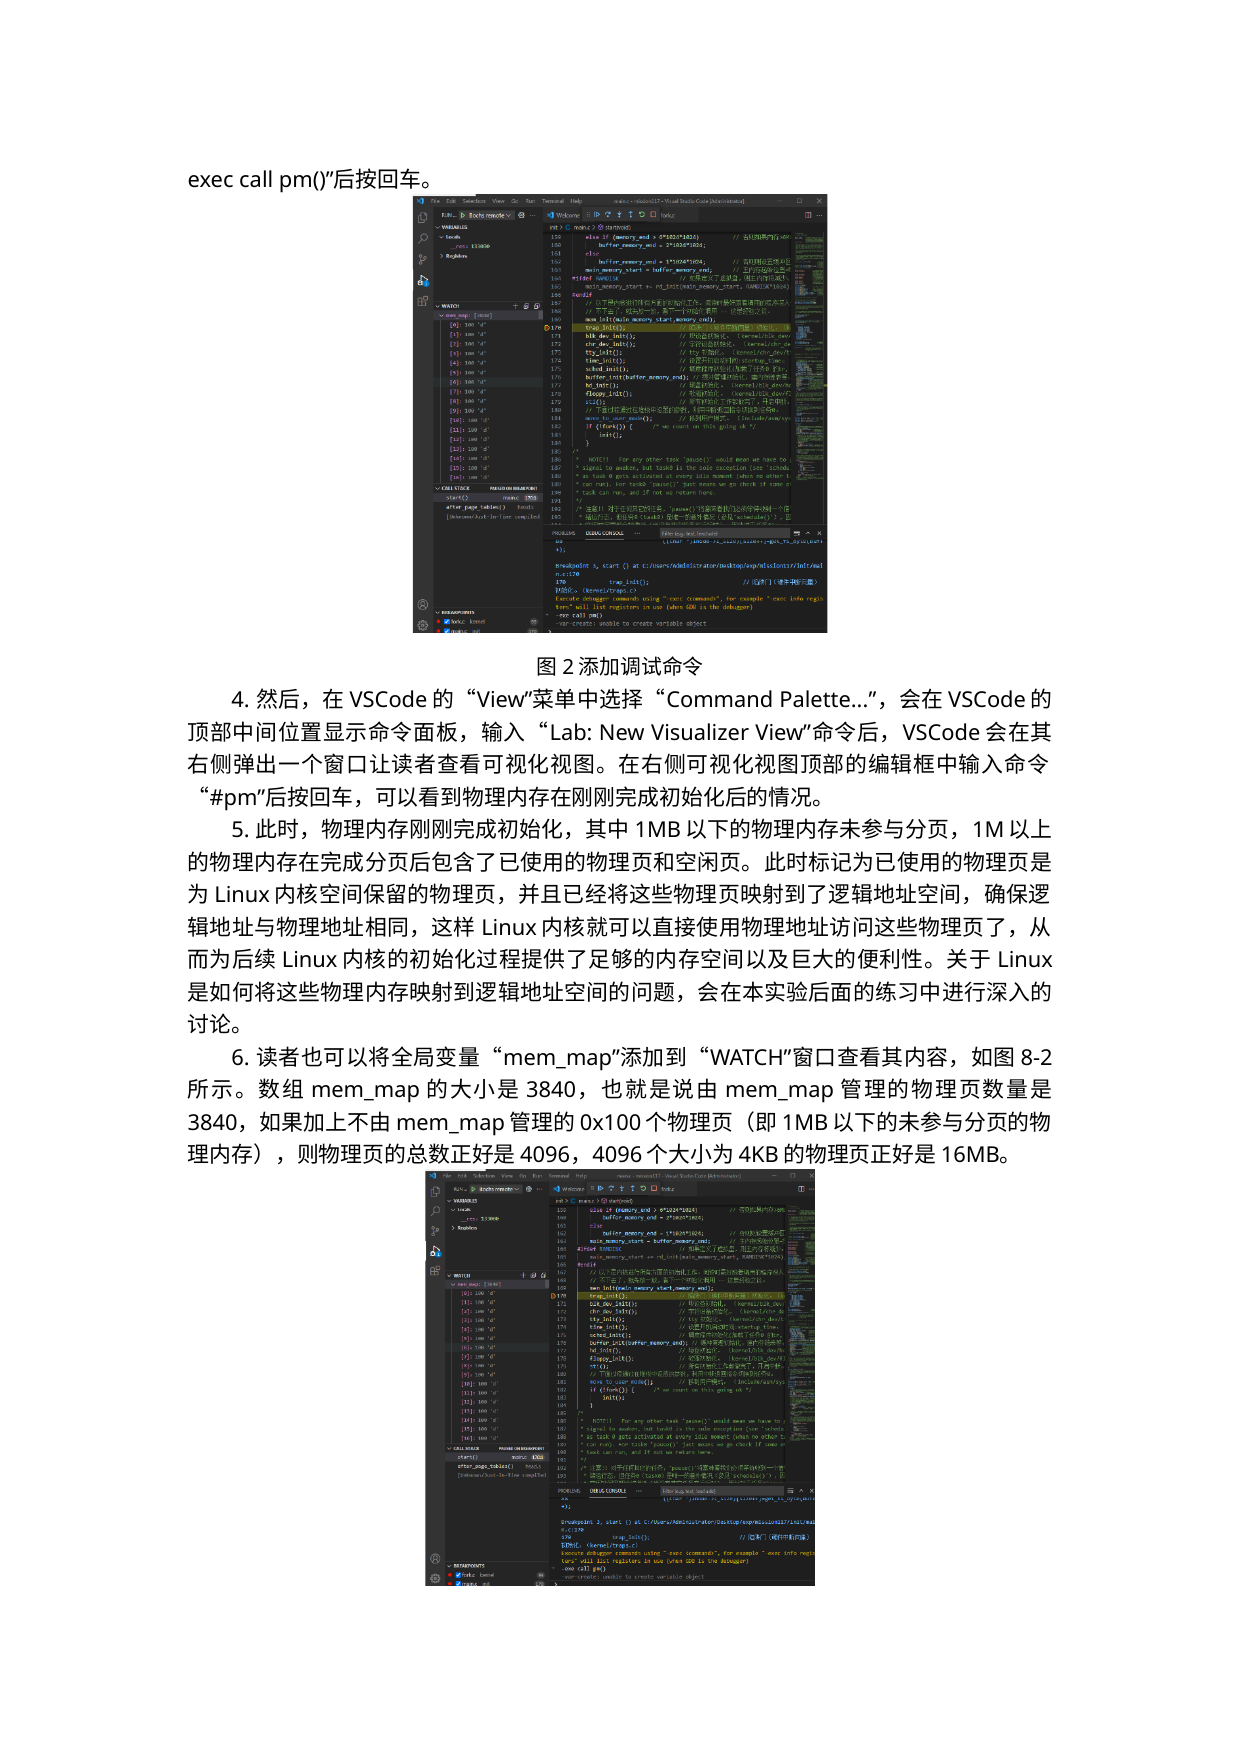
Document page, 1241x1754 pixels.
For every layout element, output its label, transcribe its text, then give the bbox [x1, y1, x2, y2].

picture [412, 194, 828, 633]
text 4. 然后，在VSCode的“View”菜单中选择“Command Palette...”，会在VSCode的顶部中间位置显示命令面板，输入“Lab: New Visualizer View”命令后，VSCode会在其右侧弹出一个窗口让读者查看可视化视图。在右侧可视化视图顶部的编辑框中输入命令“#pm”后按回车，可以看到物理内存在刚刚完成初始化后的情况。 [187, 682, 1053, 812]
text 6. 读者也可以将全局变量“mem_map”添加到“WATCH”窗口查看其内容，如图8-2所示。数组mem_map的大小是3840，也就是说由mem_map管理的物理页数量是3840，如果加上不由mem_map管理的0x100个物理页（即1MB以下的未参与分页的物理内存），则物理页的总数正好是4096，4096个大小为4KB的物理页正好是16MB。 [187, 1039, 1053, 1169]
picture [425, 1169, 815, 1586]
text 5. 此时，物理内存刚刚完成初始化，其中1MB以下的物理内存未参与分页，1M以上的物理内存在完成分页后包含了已使用的物理页和空闲页。此时标记为已使用的物理页是为Linux内核空间保留的物理页，并且已经将这些物理页映射到了逻辑地址空间，确保逻辑地址与物理地址相同，这样Linux内核就可以直接使用物理地址访问这些物理页了，从而为后续Linux内核的初始化过程提供了足够的内存空间以及巨大的便利性。关于Linux是如何将这些物理内存映射到逻辑地址空间的问题，会在本实验后面的练习中进行深入的讨论。 [187, 812, 1053, 1039]
text 图 2 添加调试命令 [187, 649, 1053, 682]
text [187, 162, 1053, 194]
